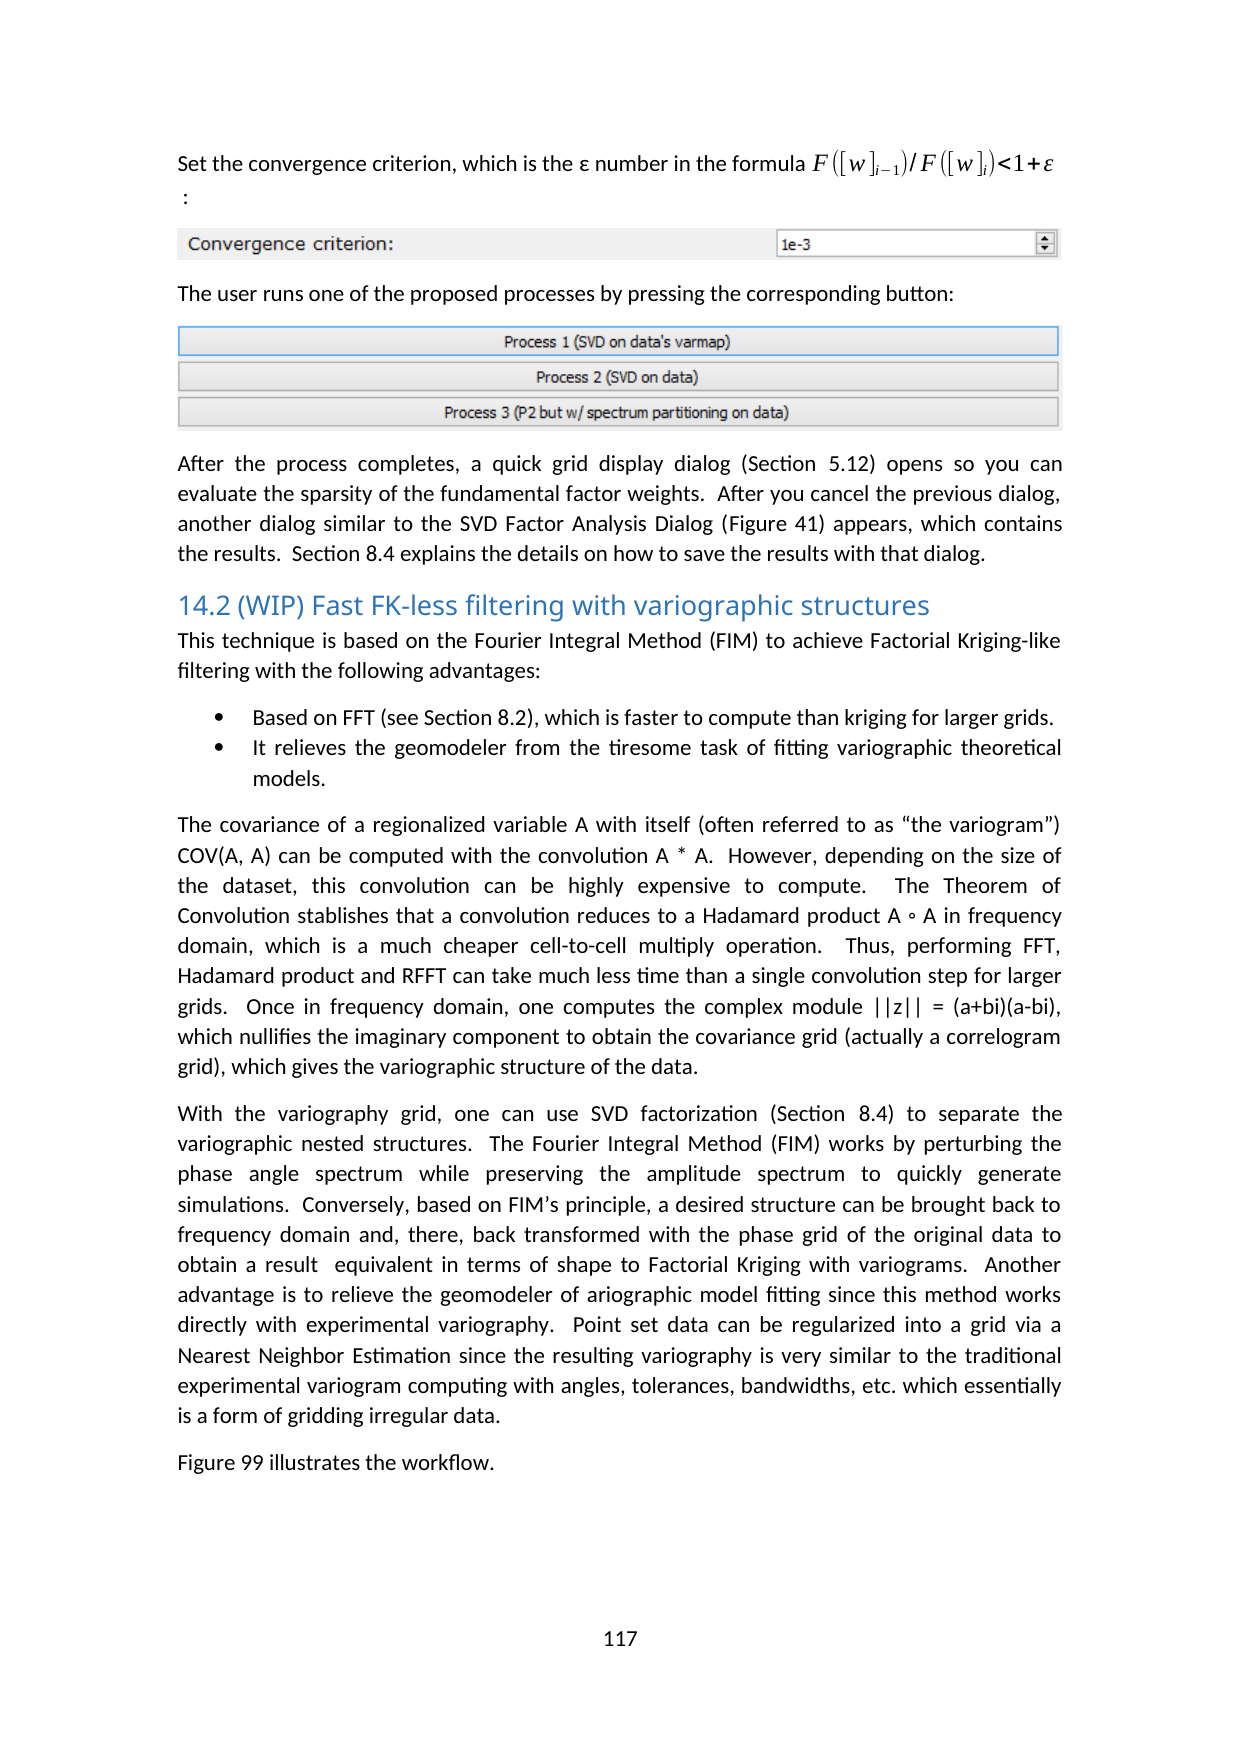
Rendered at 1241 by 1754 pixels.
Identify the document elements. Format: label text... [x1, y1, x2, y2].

text The covariance of a regionalized variable A with itself (often referred to as “the variogram”) COV(A, A) can be computed with the convolution A * A. However, depending on the size of the dataset, this convolution can be highly expensive to compute. The Theorem of Convolution stablishes that a convolution reduces to a Hadamard product A ◦ A in frequency domain, which is a much cheaper cell-to-cell multiply operation. Thus, performing FFT, Hadamard product and RFFT can take much less time than a single convolution step for larger grids. Once in frequency domain, one computes the complex module ||z|| = (a+bi)(a-bi), which nullifies the imaginary component to obtain the covariance grid (actually a correlogram grid), which gives the variographic structure of the data. [177, 811, 1063, 1080]
text With the variography grid, one can use SVD factorization (Section 8.4) to separate the variographic nested structures. The Fourier Integral Method (FIM) works by perturbing the phase angle spectrum while preserving the amplitude spectrum to quickly generate simulations. Conversely, based on FIM’s principle, a desired structure can be brought back to frequency domain and, there, back transformed with the phase grid of the original data to obtain a result equivalent in terms of shape to Factorial Kriging with variograms. Another advantage is to relieve the geomodeler of ariographic model fitting since this method works directly with experimental variography. Point set data can be regularized into a grid via a Nearest Neighbor Estimation since the resulting variography is very similar to the traditional experimental variogram computing with angles, tolerances, bandwidths, etc. which essentially is a form of gridding irregular data. [177, 1099, 1063, 1429]
text This technique is based on the Fourier Integral Method (FIM) to achieve Factorial Kriging-like filtering with the following advantages: [177, 626, 1063, 684]
text After the process completes, a quick grid display dialog (Section 5.12) opens so you can evaluate the sparsity of the fundamental factor weights. After you cancel the previous dialog, another dialog similar to the SVD Factor Analysis Dialog (Figure 41) appears, which contains the results. Section 8.4 explains the details on how to save the results with that dialog. [177, 449, 1063, 568]
list Based on FFT (see Section 8.2), which is faster to compute than kriging for larger grids. [215, 703, 1063, 731]
text The user runs one of the proposed processes by pressing the corresponding button: [177, 279, 1063, 307]
text Figure 95 illustrates the workflow. [177, 1448, 1063, 1476]
list It relieves the geomodeler from the tiresome task of fitting variographic theoretical models. [215, 733, 1063, 792]
subtitle (WIP) Fast FK-less filtering with variographic structures [177, 586, 1063, 623]
picture [177, 325, 1063, 431]
picture [177, 228, 1062, 260]
text Set the convergence criterion, which is the ε number in the formula : [177, 148, 1063, 210]
